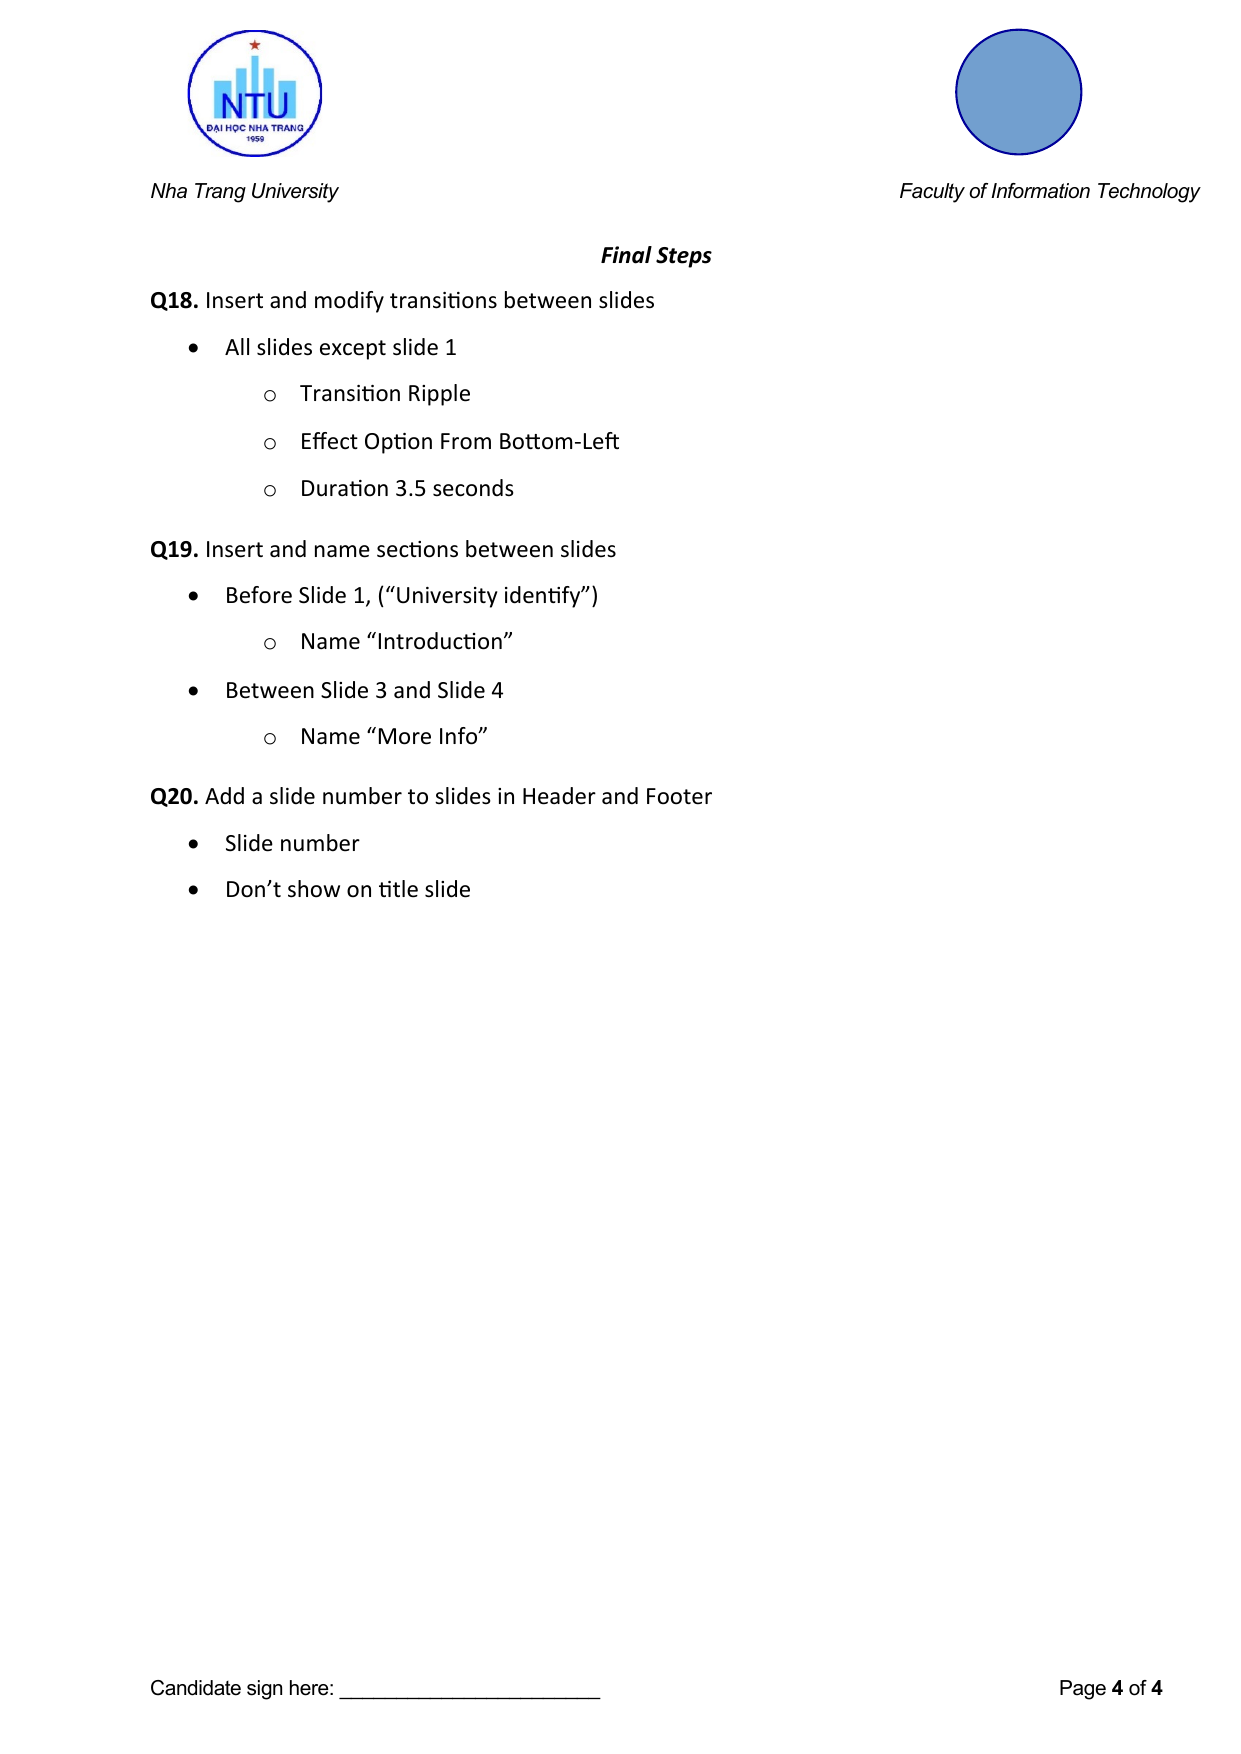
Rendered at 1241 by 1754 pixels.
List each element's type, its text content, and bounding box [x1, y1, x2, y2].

list Slide number [187, 826, 1165, 857]
text Q20. Add a slide number to slides in Header and Footer [150, 780, 1165, 811]
list Don’t show on title slide [187, 873, 1165, 904]
list All slides except slide 1 [187, 330, 1165, 362]
list Duration 3.5 seconds [262, 473, 1165, 504]
text Q19. Insert and name sections between slides [150, 533, 1165, 563]
list Transition Ripple [262, 377, 1165, 409]
list Name “More Info” [262, 720, 1165, 752]
text Q18. Insert and modify transitions between slides [150, 285, 1165, 315]
list Before Slide 1, (“University identify”) [187, 578, 1165, 610]
list Effect Option From Bottom-Left [262, 425, 1165, 457]
list Between Slide 3 and Slide 4 [187, 673, 1165, 704]
picture [187, 30, 323, 157]
list Name “Introduction” [262, 625, 1165, 657]
text Final Steps [150, 239, 1165, 269]
